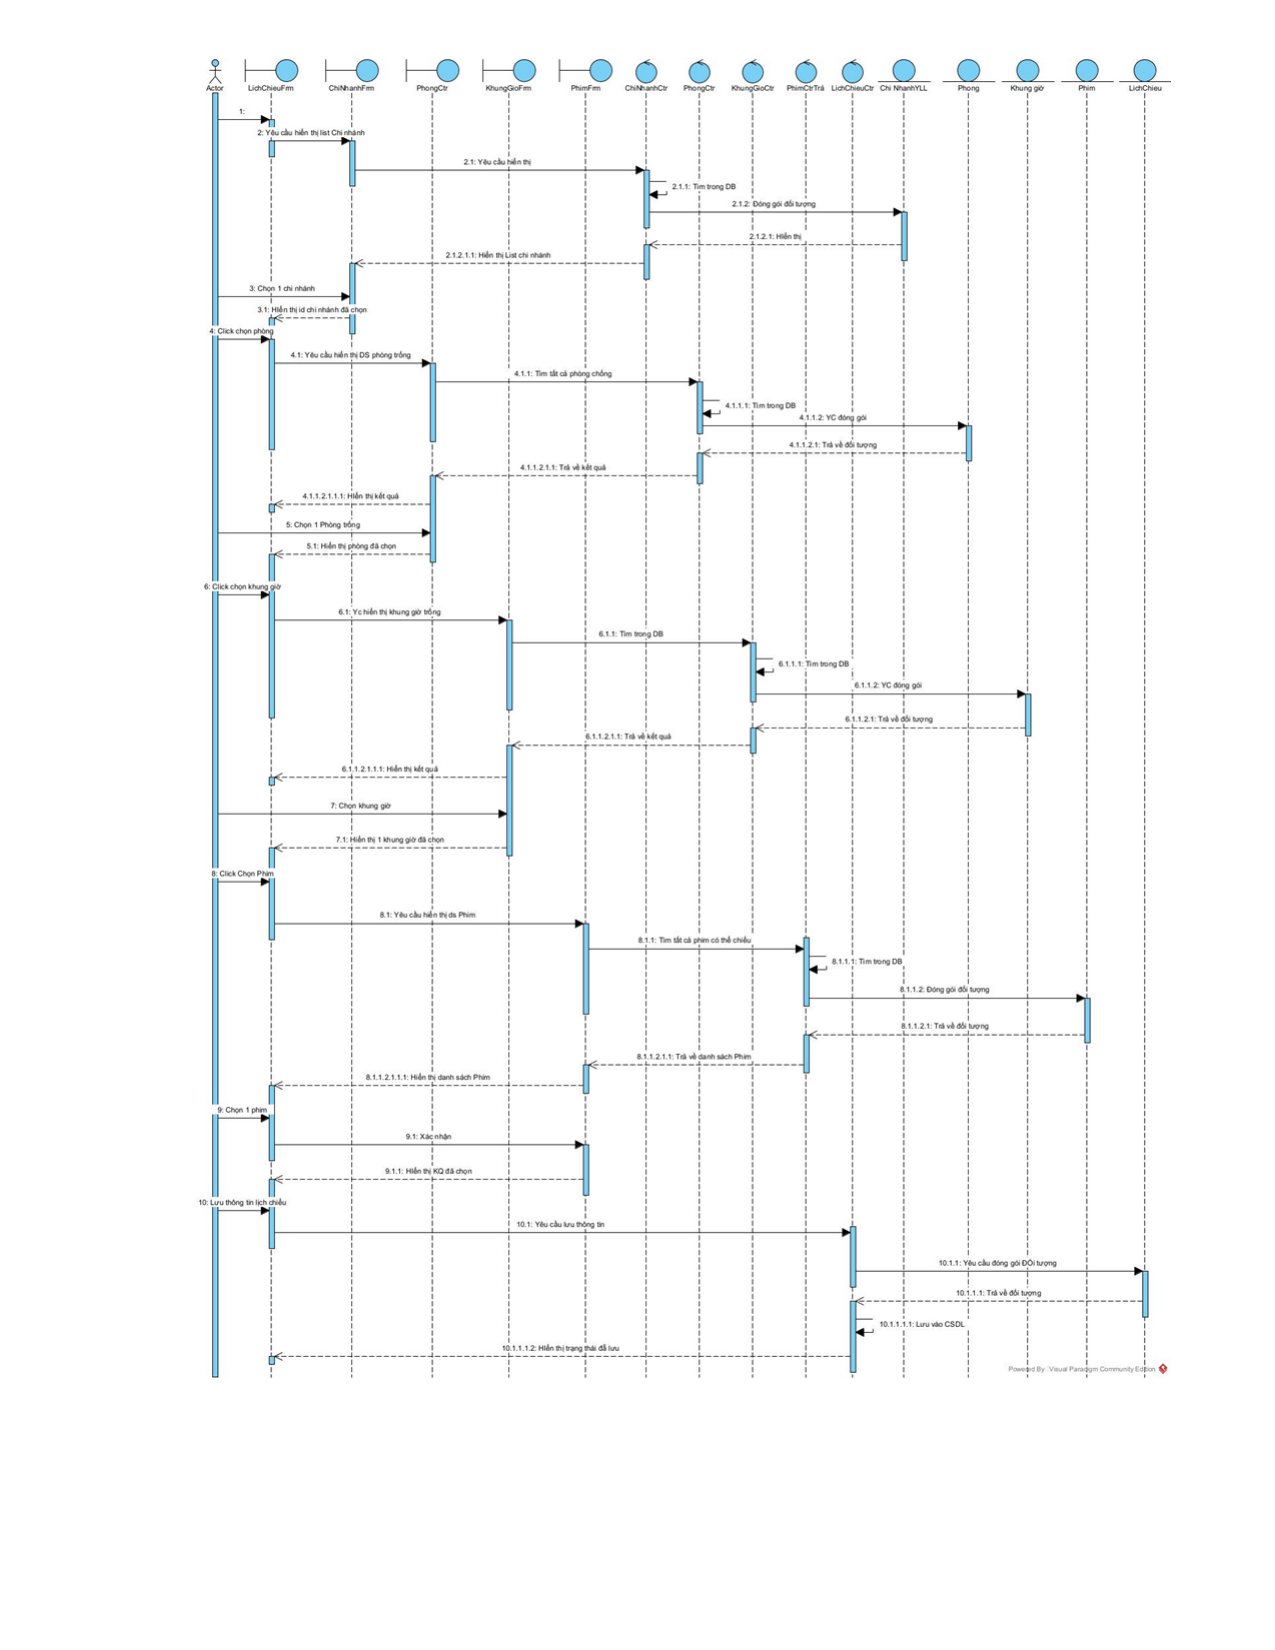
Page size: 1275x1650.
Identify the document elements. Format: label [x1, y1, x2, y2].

picture [195, 58, 1171, 1380]
